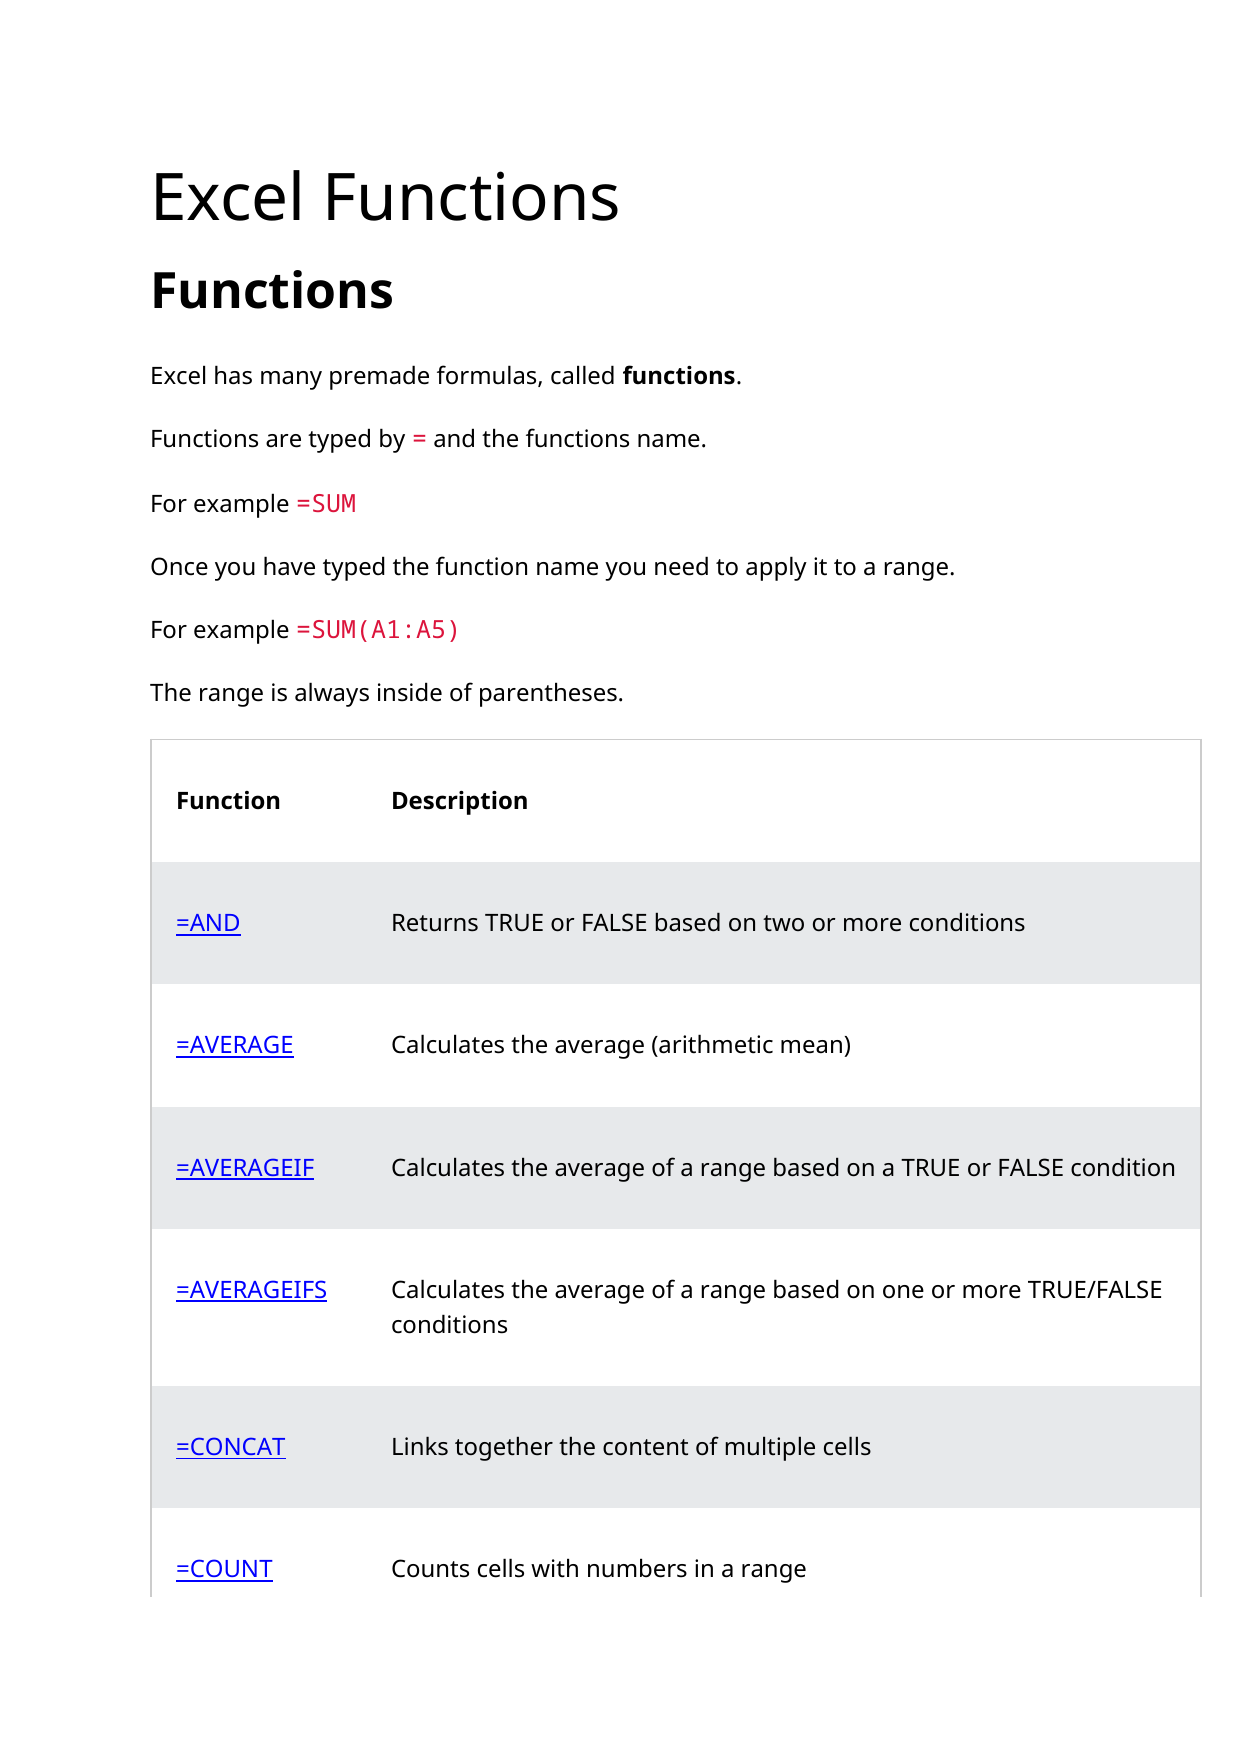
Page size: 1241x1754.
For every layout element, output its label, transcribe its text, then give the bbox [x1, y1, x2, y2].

table_header Description [378, 740, 1200, 862]
subtitle Excel Functions [150, 150, 1090, 239]
subtitle Functions [150, 255, 1090, 323]
text For example =SUM [150, 485, 1090, 519]
table_cell =COUNT [152, 1509, 378, 1597]
table_cell =AND [152, 862, 378, 984]
table_cell =AVERAGEIF [152, 1107, 378, 1229]
table_cell =AVERAGE [152, 985, 378, 1107]
table_cell Calculates the average of a range based on one or more TRUE/FALSE conditions [378, 1229, 1200, 1386]
table_cell Links together the content of multiple cells [378, 1386, 1200, 1508]
text For example =SUM(A1:A5) [150, 612, 1090, 646]
table_header Function [152, 740, 378, 862]
table_cell =AVERAGEIFS [152, 1229, 378, 1386]
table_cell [378, 1509, 1200, 1597]
text Functions are typed by = and the functions name. [150, 421, 1090, 455]
table_cell Returns TRUE or FALSE based on two or more conditions [378, 862, 1200, 984]
text Excel has many premade formulas, called functions. [150, 358, 1090, 391]
table_cell =CONCAT [152, 1386, 378, 1508]
text The range is always inside of parentheses. [150, 676, 1090, 708]
table_cell Calculates the average of a range based on a TRUE or FALSE condition [378, 1107, 1200, 1229]
text Once you have typed the function name you need to apply it to a range. [150, 549, 1090, 582]
table_cell Calculates the average (arithmetic mean) [378, 985, 1200, 1107]
